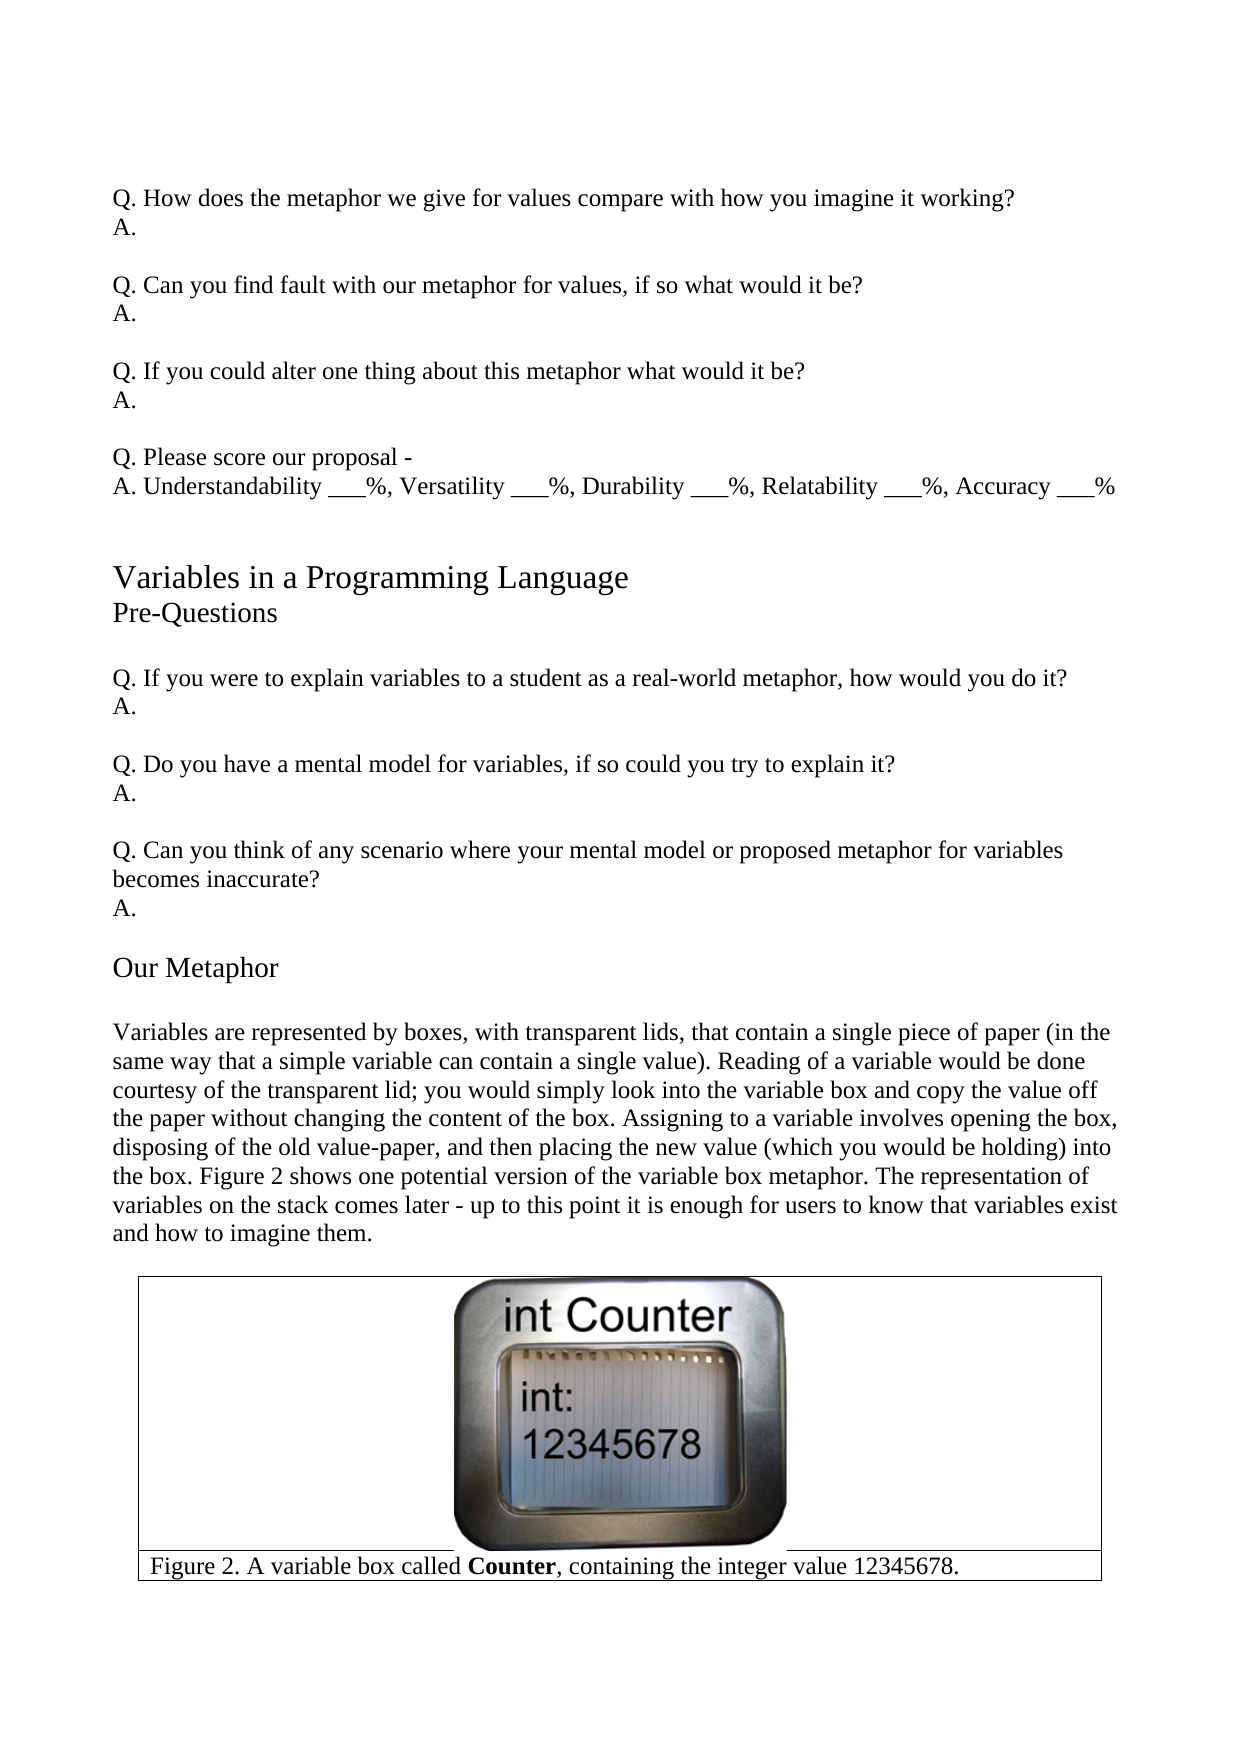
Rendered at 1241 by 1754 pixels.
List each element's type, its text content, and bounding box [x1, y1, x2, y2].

text Variables in a Programming Language [112, 557, 1128, 596]
text A. [112, 212, 1128, 241]
text Variables are represented by boxes, with transparent lids, that contain a single piece of paper (in the same way that a simple variable can contain a single value). Reading of a variable would be done courtesy of the transparent lid; you would simply look into the variable box and copy the value off the paper without changing the content of the box. Assigning to a variable involves opening the box, disposing of the old value-paper, and then placing the new value (which you would be holding) into the box. Figure 2 shows one potential version of the variable box metaphor. The representation of variables on the stack comes later - up to this point it is enough for users to know that variables exist [112, 1017, 1128, 1218]
picture [453, 1277, 787, 1551]
text A. Understandability ___%, Versatility ___%, Durability ___%, Relatability ___%, Accuracy ___% [112, 471, 1128, 500]
table_header [787, 1277, 1101, 1550]
table_header [139, 1277, 453, 1550]
table_cell Figure 2. A variable box called Counter, containing the integer value 12345678. [139, 1551, 1101, 1580]
text Q. Can you find fault with our metaphor for values, if so what would it be? [112, 270, 1128, 298]
text Q. Please score our proposal - [112, 442, 1128, 471]
text Q. If you were to explain variables to a student as a real-world metaphor, how would you do it? [112, 663, 1128, 691]
text A. [112, 778, 1128, 806]
text Pre-Questions [112, 596, 1128, 629]
text Q. If you could alter one thing about this metaphor what would it be? [112, 356, 1128, 385]
text Q. Can you think of any scenario where your mental model or proposed metaphor for variables becomes inaccurate? [112, 835, 1128, 893]
text A. [112, 893, 1128, 921]
text A. [112, 385, 1128, 413]
text A. [112, 691, 1128, 720]
text A. [112, 298, 1128, 327]
text and how to imagine them. [112, 1218, 1128, 1247]
text Q. Do you have a mental model for variables, if so could you try to explain it? [112, 749, 1128, 778]
text Q. How does the metaphor we give for values compare with how you imagine it working? [112, 183, 1128, 212]
text Our Metaphor [112, 950, 1128, 984]
